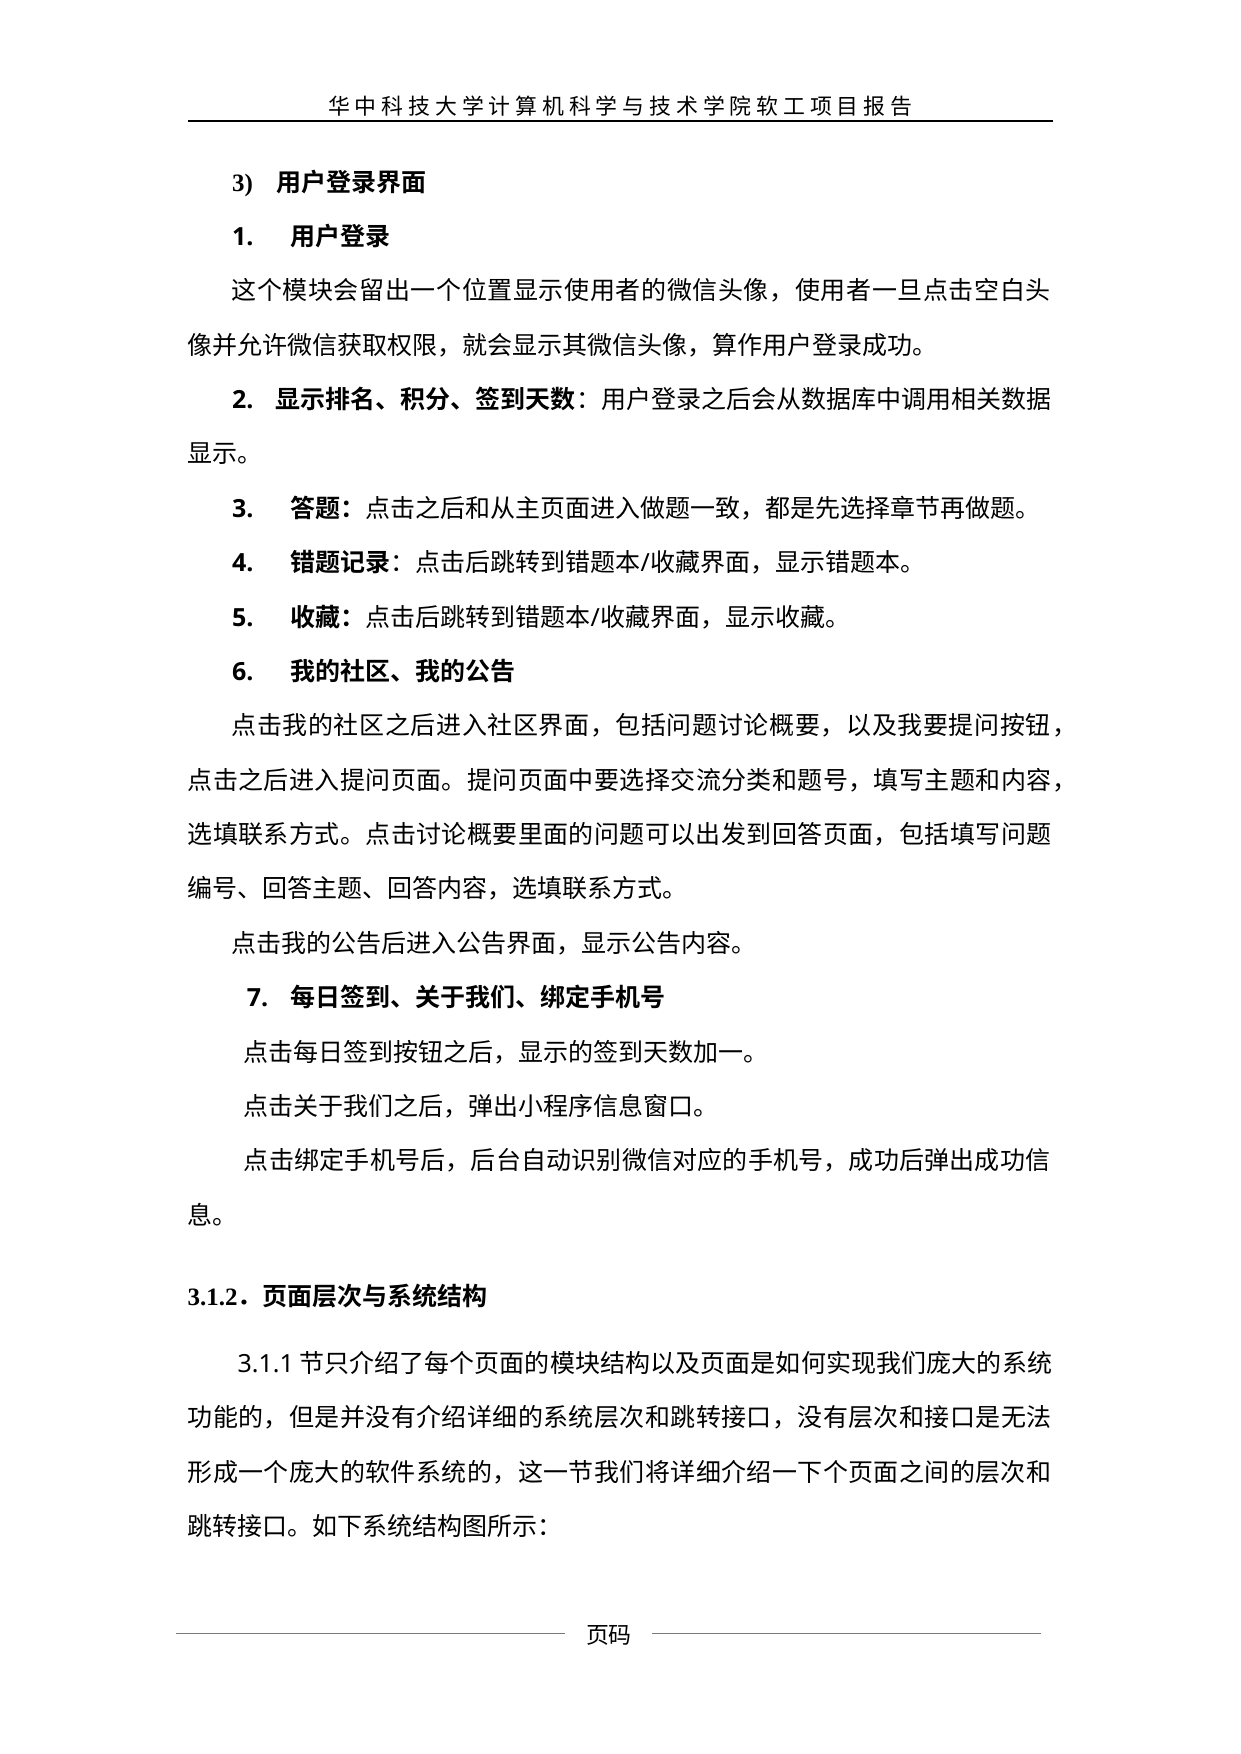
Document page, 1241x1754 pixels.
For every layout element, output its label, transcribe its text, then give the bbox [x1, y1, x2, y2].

list 每日签到、关于我们、绑定手机号 [247, 978, 1053, 1014]
list 点击绑定手机号后，后台自动识别微信对应的手机号，成功后弹出成功信息。 [187, 1141, 1053, 1231]
list 显示排名、积分、签到天数：用户登录之后会从数据库中调用相关数据显示。 [187, 379, 1053, 470]
list 用户登录界面 [232, 162, 1053, 198]
text 这个模块会留出一个位置显示使用者的微信头像，使用者一旦点击空白头像并允许微信获取权限，就会显示其微信头像，算作用户登录成功。 [187, 271, 1053, 361]
text 3.1.1节只介绍了每个页面的模块结构以及页面是如何实现我们庞大的系统功能的，但是并没有介绍详细的系统层次和跳转接口，没有层次和接口是无法形成一个庞大的软件系统的，这一节我们将详细介绍一下个页面之间的层次和跳转接口。如下系统结构图所示： [187, 1343, 1053, 1543]
list 收藏：点击后跳转到错题本/收藏界面，显示收藏。 [232, 597, 1053, 633]
list 答题：点击之后和从主页面进入做题一致，都是先选择章节再做题。 [232, 488, 1053, 524]
list 点击每日签到按钮之后，显示的签到天数加一。 [231, 1032, 1053, 1068]
list 用户登录 [232, 216, 1053, 253]
list 我的社区、我的公告 [232, 651, 1053, 688]
subtitle 3.1.2．页面层次与系统结构 [187, 1277, 1053, 1313]
list 点击关于我们之后，弹出小程序信息窗口。 [231, 1086, 1053, 1123]
list 点击我的公告后进入公告界面，显示公告内容。 [231, 923, 1053, 959]
list 错题记录：点击后跳转到错题本/收藏界面，显示错题本。 [232, 543, 1053, 579]
text 点击我的社区之后进入社区界面，包括问题讨论概要，以及我要提问按钮，点击之后进入提问页面。提问页面中要选择交流分类和题号，填写主题和内容，选填联系方式。点击讨论概要里面的问题可以出发到回答页面，包括填写问题编号、回答主题、回答内容，选填联系方式。 [187, 706, 1053, 905]
